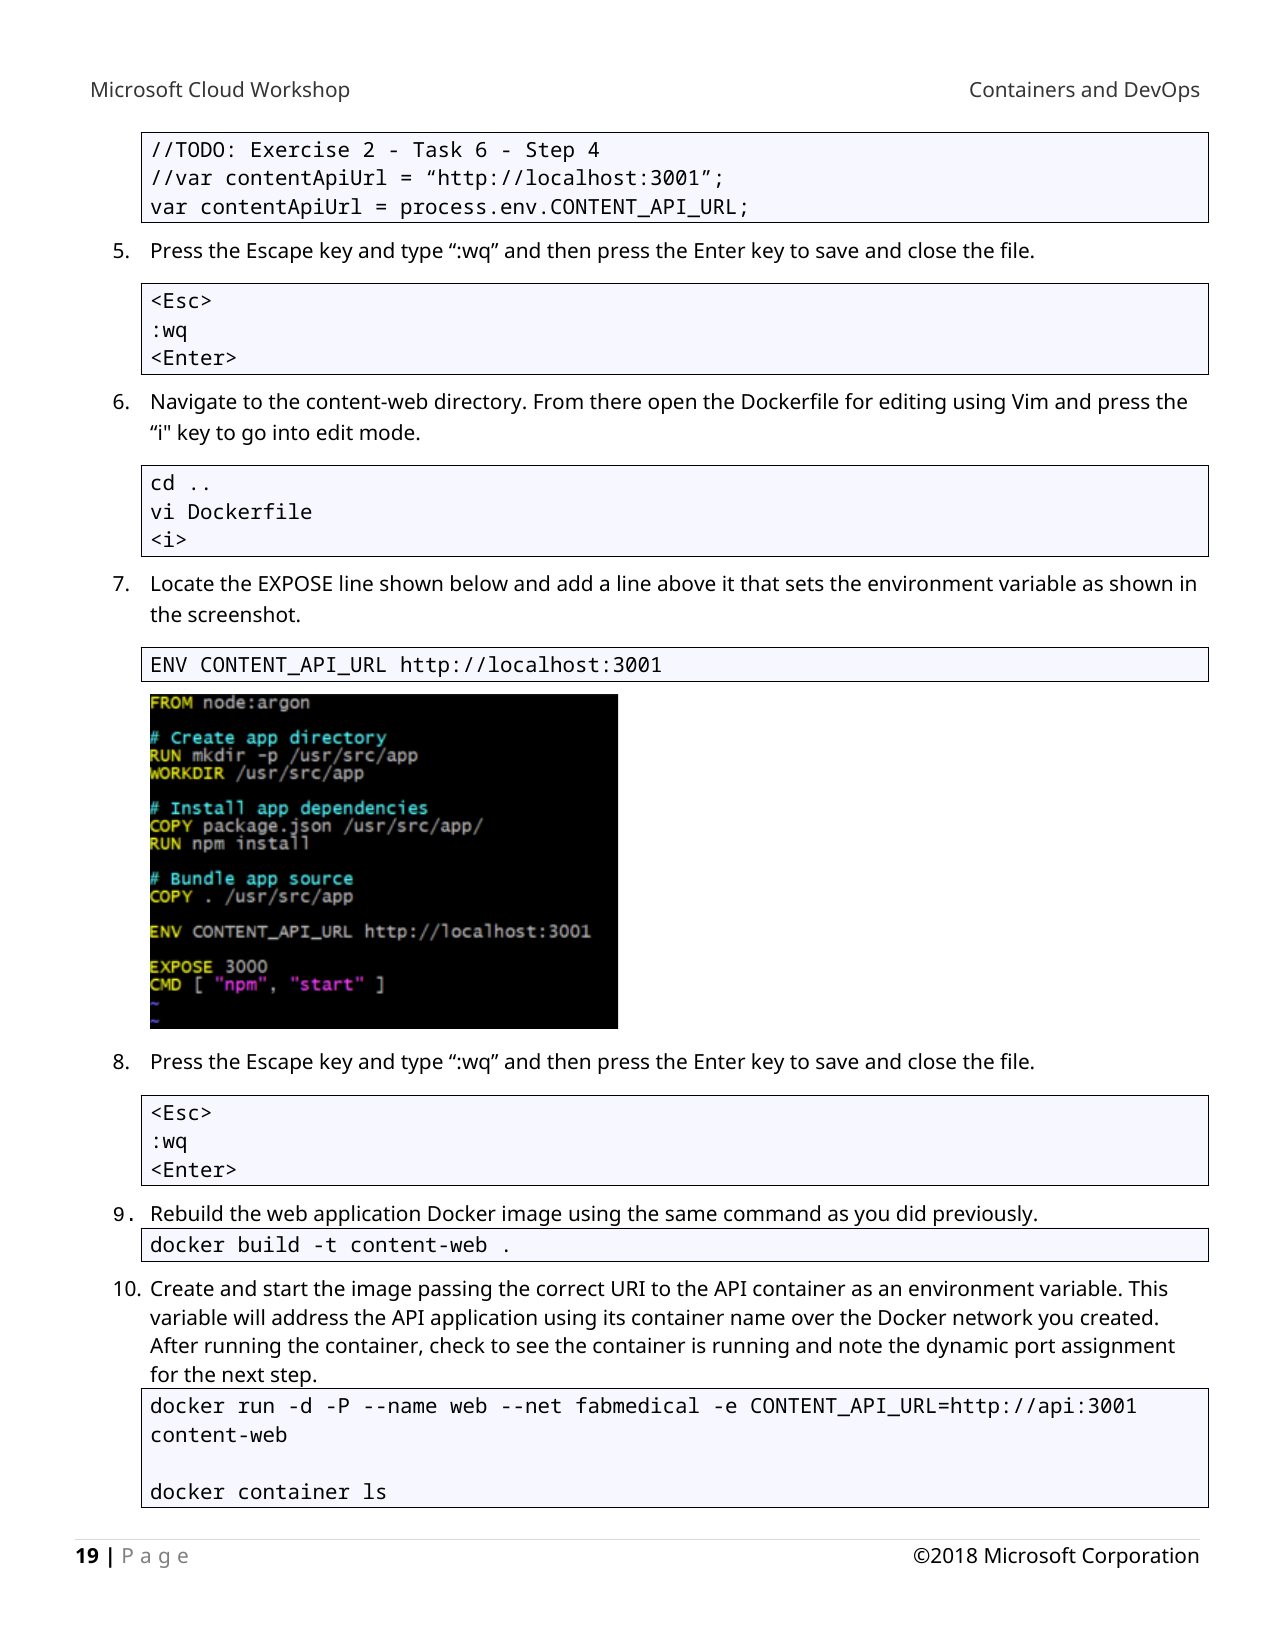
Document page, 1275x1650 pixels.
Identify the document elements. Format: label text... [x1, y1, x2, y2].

text <i> [142, 522, 1208, 556]
text docker run -d -P --name web --net fabmedical -e CONTENT_API_URL=http://api:3001 content-web [142, 1389, 1208, 1445]
picture [150, 694, 619, 1029]
list Locate the EXPOSE line shown below and add a line above it that sets the environment variable as shown in the screenshot. [112, 569, 1200, 628]
text //var contentApiUrl = “http://localhost:3001”; [142, 160, 1208, 189]
list Press the Escape key and type “:wq” and then press the Enter key to save and close the file. [112, 236, 1200, 264]
text //TODO: Exercise 2 - Task 6 - Step 4 [142, 133, 1208, 160]
text ENV CONTENT_API_URL http://localhost:3001 [142, 648, 1208, 681]
text <Esc> [142, 284, 1208, 312]
list Navigate to the content-web directory. From there open the Dockerfile for editing using Vim and press the “i" key to go into edit mode. [112, 387, 1200, 446]
text :wq [142, 1123, 1208, 1152]
text cd .. [142, 466, 1208, 494]
text <Enter> [142, 1152, 1208, 1185]
list Press the Escape key and type “:wq” and then press the Enter key to save and close the file. [112, 1047, 1200, 1076]
text <Esc> [142, 1096, 1208, 1123]
text <Enter> [142, 340, 1208, 374]
text vi Dockerfile [142, 494, 1208, 522]
text docker build -t content-web . [142, 1229, 1208, 1261]
text docker container ls [142, 1474, 1208, 1507]
text var contentApiUrl = process.env.CONTENT_API_URL; [142, 189, 1208, 222]
list Rebuild the web application Docker image using the same command as you did previously. [112, 1199, 1200, 1227]
text :wq [142, 312, 1208, 340]
list Create and start the image passing the correct URI to the API container as an environment variable. This variable will address the API application using its container name over the Docker network you created. After running the container, check to see the container is running and note the dynamic port assignment for the next step. [112, 1274, 1200, 1388]
